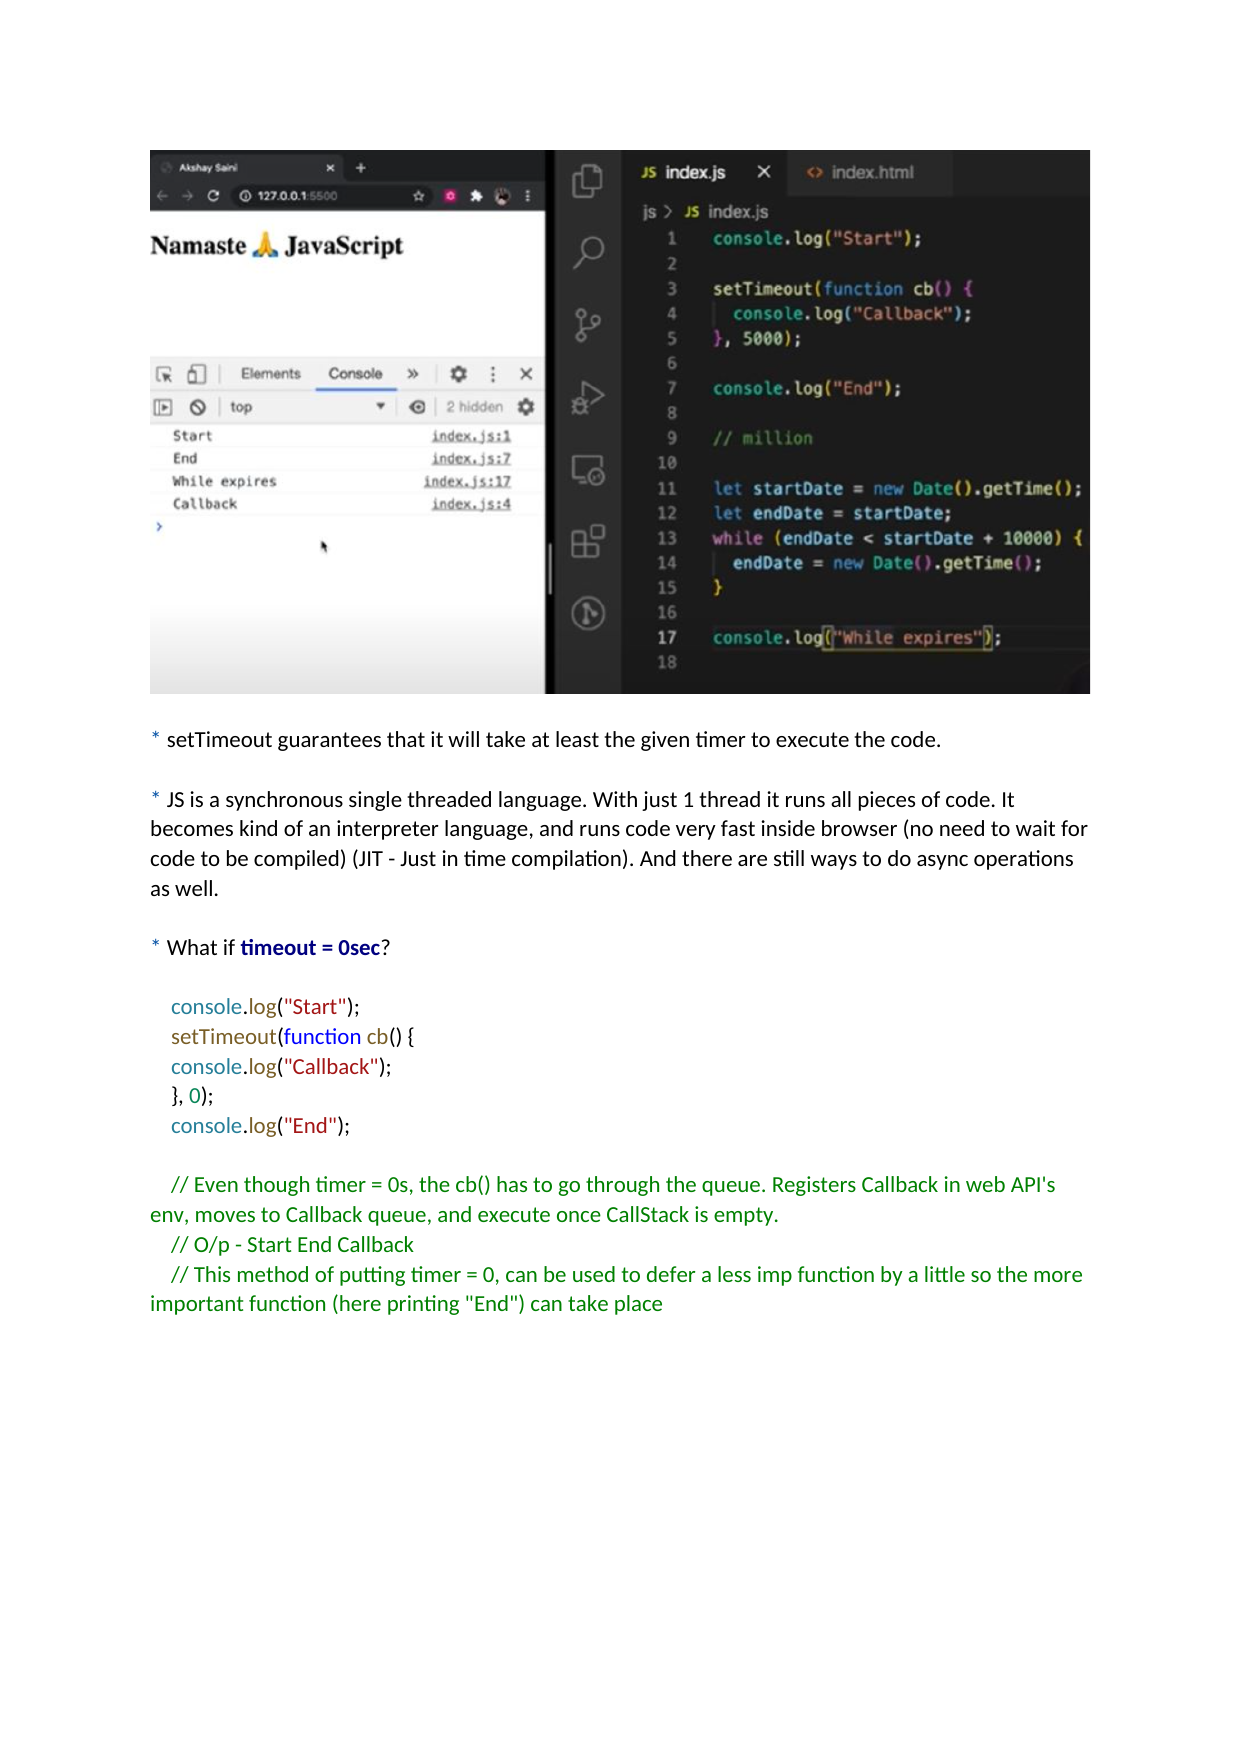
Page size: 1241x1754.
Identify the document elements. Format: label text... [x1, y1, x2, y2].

text // Even though timer = 0s, the cb() has to go through the queue. Registers Callback in web API's env, moves to Callback queue, and execute once CallStack is empty. [150, 1169, 1090, 1228]
text // O/p - Start End Callback [150, 1228, 1090, 1258]
text console.log("Start"); [150, 991, 1090, 1021]
text * setTimeout guarantees that it will take at least the given timer to execute the code. [150, 724, 1090, 753]
text * What if timeout = 0sec? [150, 931, 1090, 961]
text * JS is a synchronous single threaded language. With just 1 thread it runs all pieces of code. It becomes kind of an interpreter language, and runs code very fast inside browser (no need to wait for code to be compiled) (JIT - Just in time compilation). And there are still ways to do async operations as well. [150, 783, 1090, 902]
picture [150, 150, 1091, 694]
text console.log("Callback"); [150, 1050, 1090, 1080]
text console.log("End"); [150, 1109, 1090, 1139]
text setTimeout(function cb() { [150, 1021, 1090, 1050]
text }, 0); [150, 1080, 1090, 1109]
text // This method of putting timer = 0, can be used to defer a less imp function by a little so the more important function (here printing "End") can take place [150, 1258, 1090, 1317]
